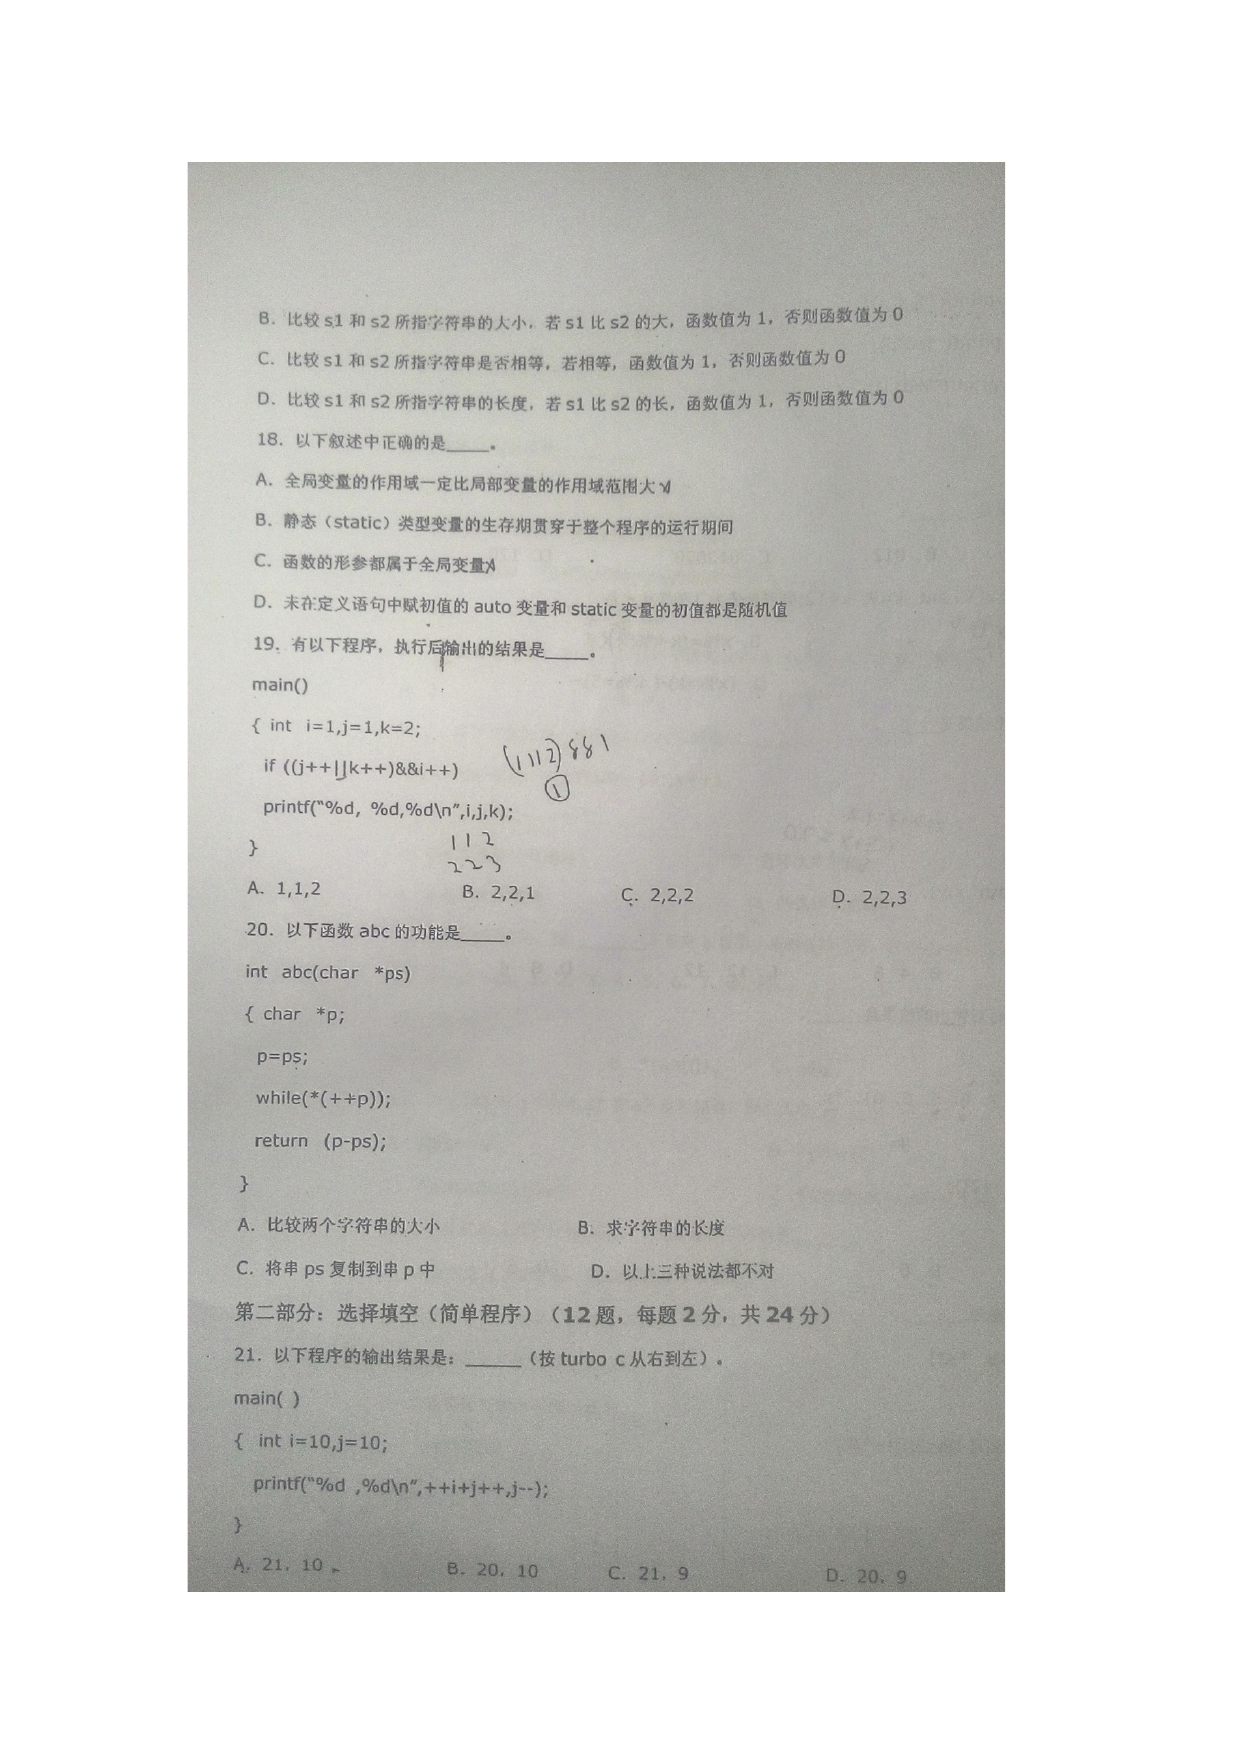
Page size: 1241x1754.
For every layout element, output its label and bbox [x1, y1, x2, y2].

picture [187, 162, 1006, 1592]
